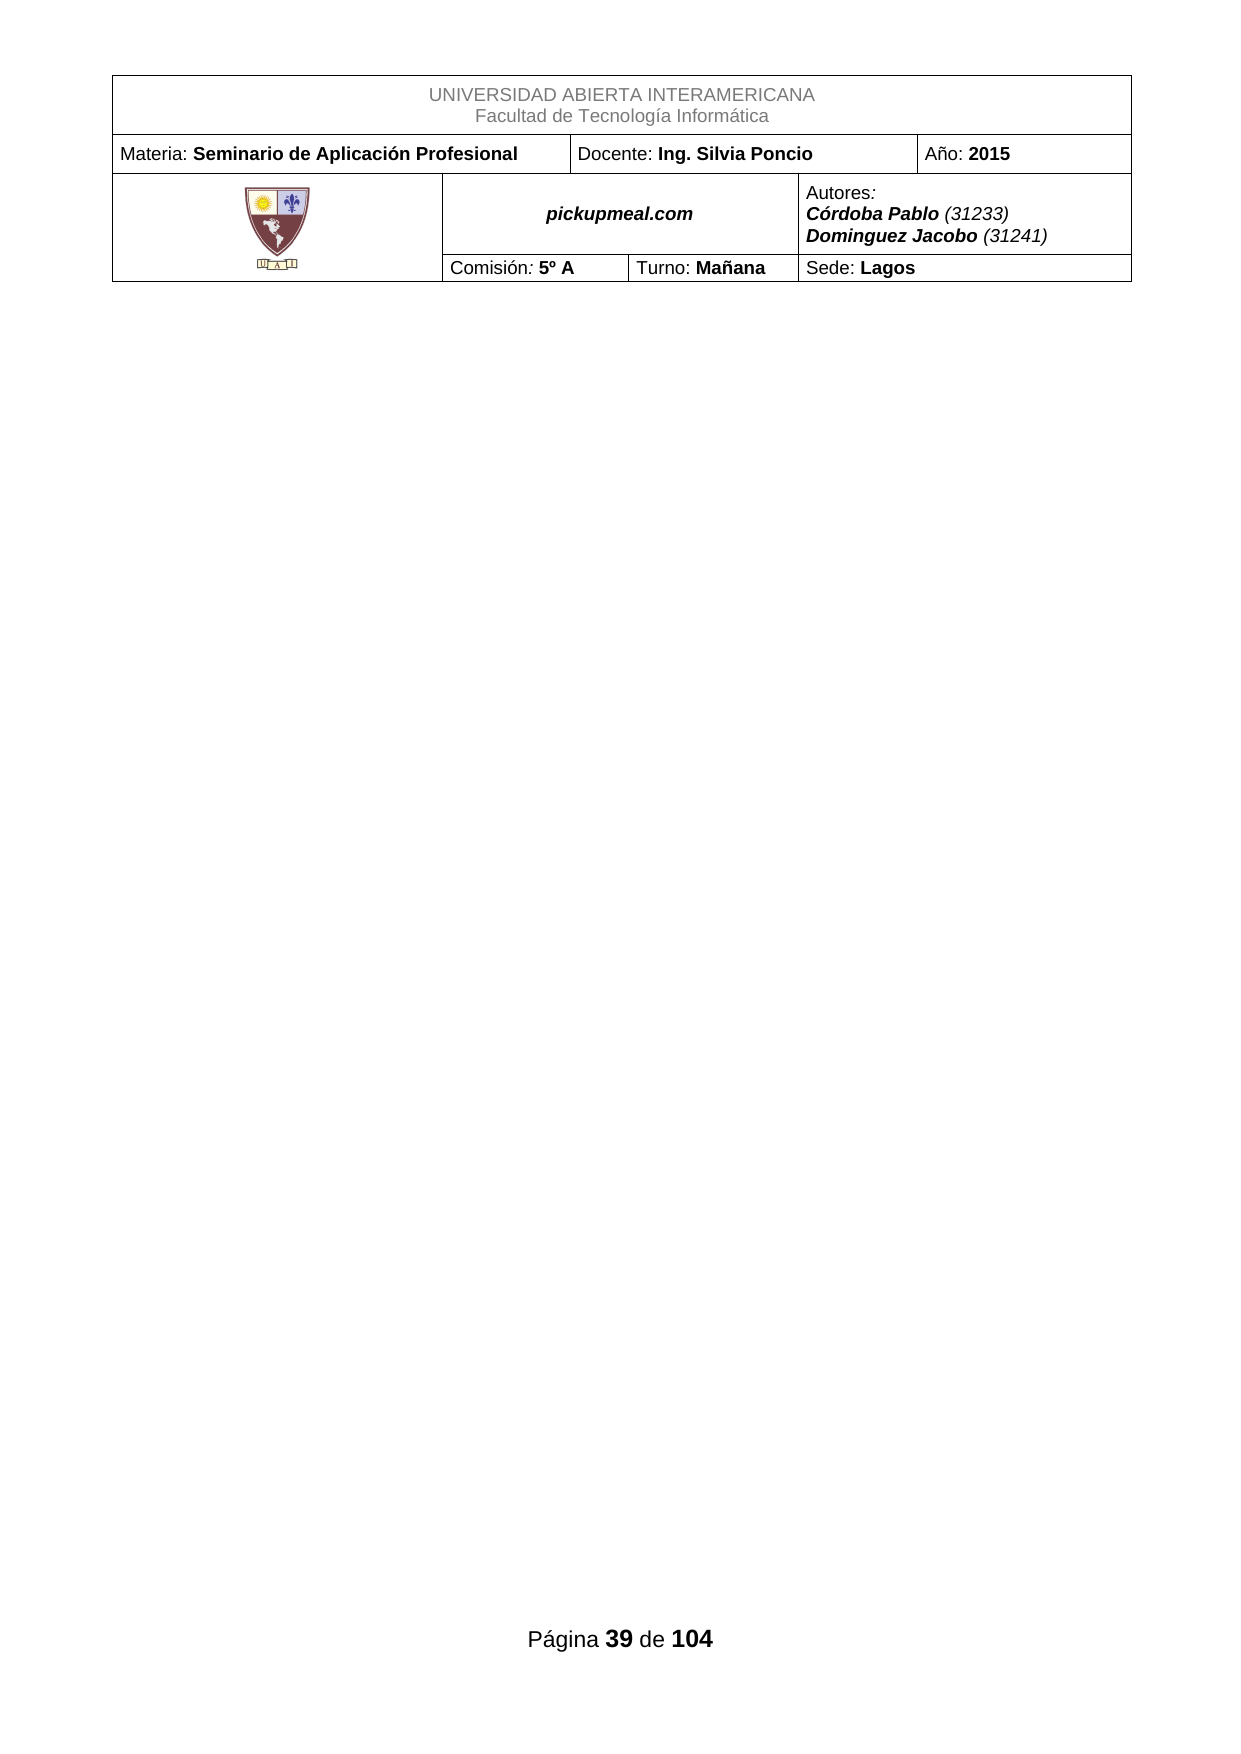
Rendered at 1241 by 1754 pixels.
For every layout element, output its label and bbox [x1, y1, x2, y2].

picture [230, 182, 325, 273]
